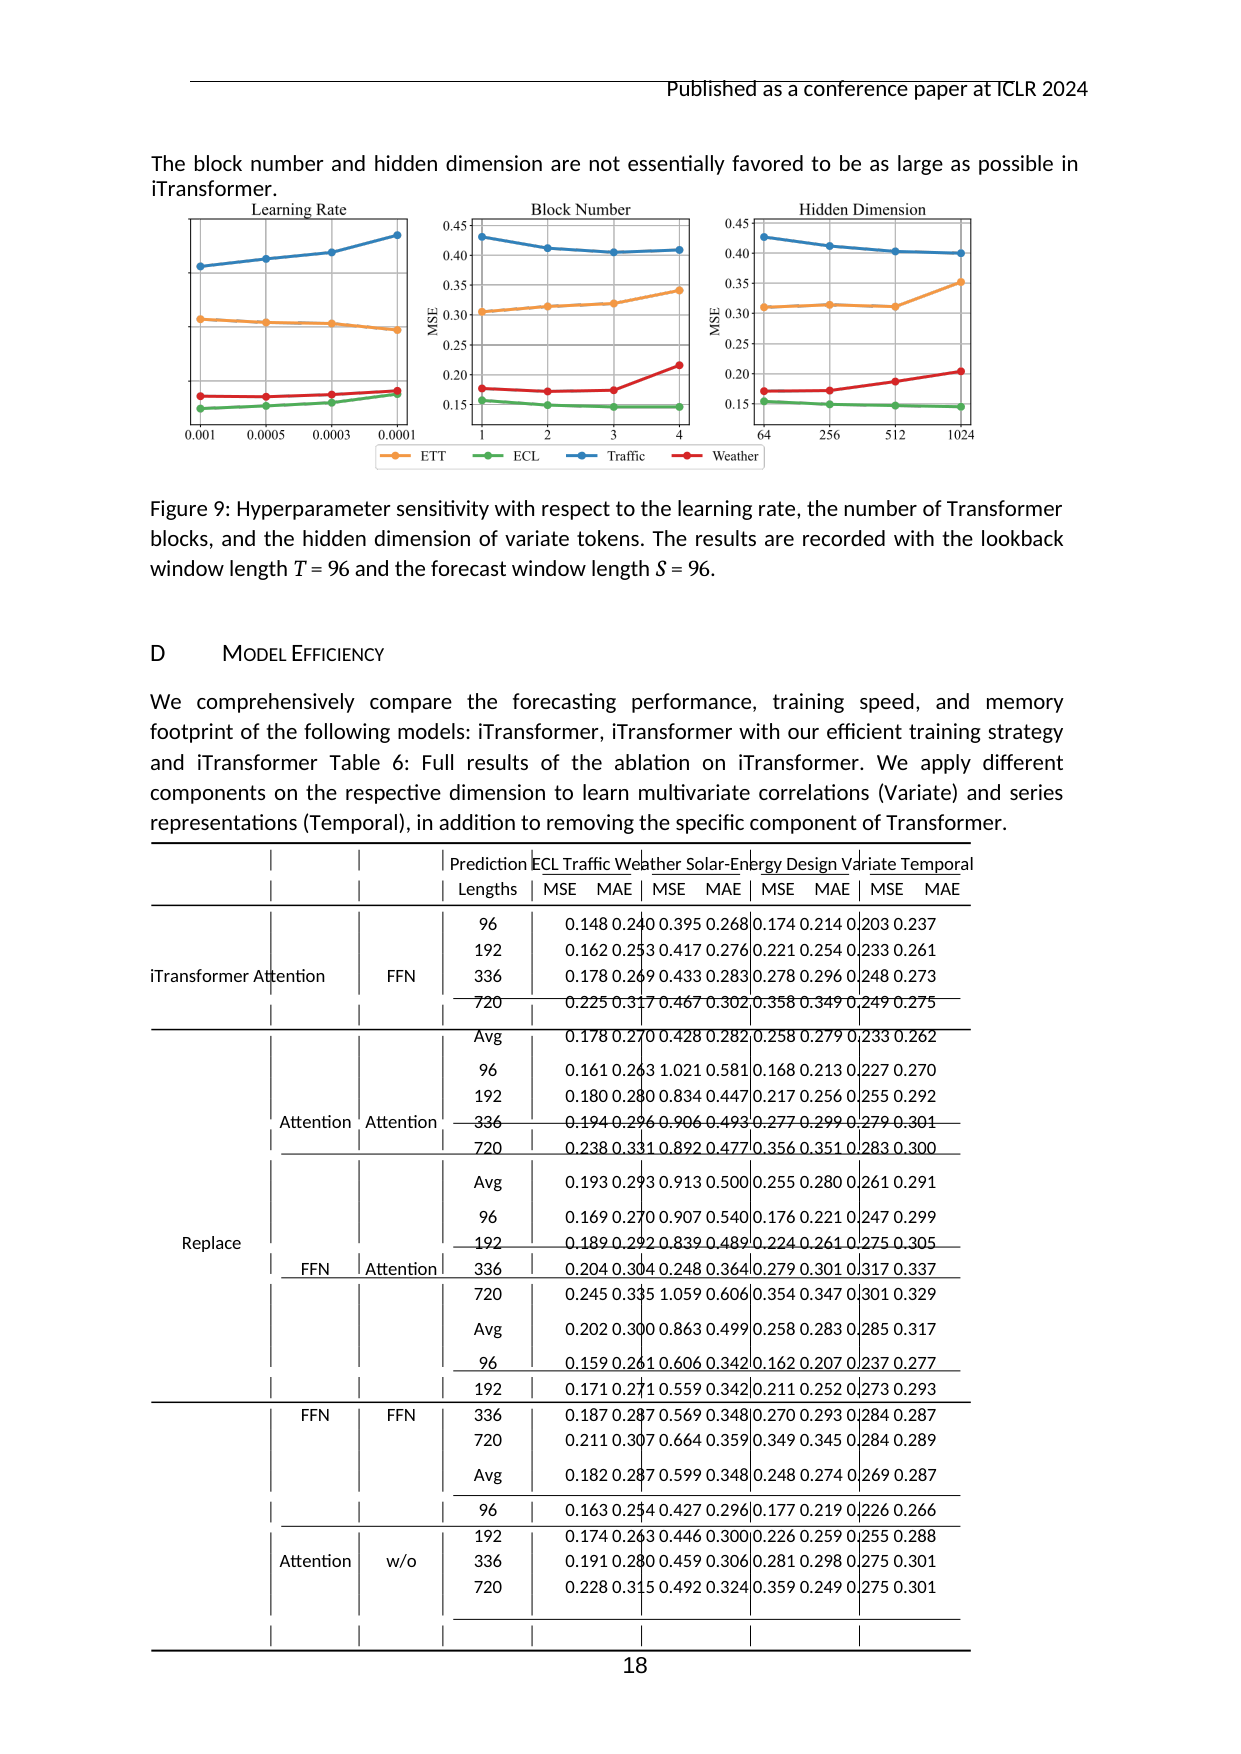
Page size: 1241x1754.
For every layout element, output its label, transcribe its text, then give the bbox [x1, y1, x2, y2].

text 192 0.180 0.280 0.834 0.447 0.217 0.256 0.255 0.292 [150, 1084, 1090, 1107]
text Attention w/o 336 0.191 0.280 0.459 0.306 0.281 0.298 0.275 0.301 [150, 1550, 1090, 1573]
text Figure 9: Hyperparameter sensitivity with respect to the learning rate, the number of Transformer blocks, and the hidden dimension of variate tokens. The results are recorded with the lookback window length T = 96 and the forecast window length S = 96. [150, 494, 1065, 582]
text 96 0.163 0.254 0.427 0.296 0.177 0.219 0.226 0.266 [150, 1498, 1090, 1521]
text Prediction ECL Traffic Weather Solar-Energy Design Variate Temporal [185, 852, 1090, 875]
text 192 0.162 0.253 0.417 0.276 0.221 0.254 0.233 0.261 [150, 938, 1090, 961]
picture [150, 1159, 971, 1171]
text 192 0.174 0.263 0.446 0.300 0.226 0.259 0.255 0.288 [150, 1524, 1090, 1547]
text 720 0.245 0.335 1.059 0.606 0.354 0.347 0.301 0.329 [150, 1282, 1090, 1305]
text Avg 0.182 0.287 0.599 0.348 0.248 0.274 0.269 0.287 [150, 1463, 1090, 1486]
picture [150, 842, 971, 878]
text Lengths MSE MAE MSE MAE MSE MAE MSE MAE [150, 878, 1090, 901]
picture [150, 1452, 971, 1463]
picture [150, 1193, 971, 1205]
picture [150, 901, 971, 912]
picture [150, 1047, 971, 1059]
text iTransformer Attention FFN 336 0.178 0.269 0.433 0.283 0.278 0.296 0.248 0.273 [150, 964, 1090, 987]
text 720 0.228 0.315 0.492 0.324 0.359 0.249 0.275 0.301 [150, 1575, 1090, 1598]
text FFN Attention 336 0.204 0.304 0.248 0.364 0.279 0.301 0.317 0.337 [150, 1257, 1090, 1280]
text 192 0.171 0.271 0.559 0.342 0.211 0.252 0.273 0.293 [150, 1377, 1090, 1400]
text Avg 0.202 0.300 0.863 0.499 0.258 0.283 0.285 0.317 [150, 1317, 1090, 1340]
subtitle D MODEL EFFICIENCY [150, 637, 1090, 668]
picture [150, 1598, 971, 1652]
picture [150, 1305, 971, 1317]
text Avg 0.193 0.293 0.913 0.500 0.255 0.280 0.261 0.291 [150, 1171, 1090, 1193]
text 96 0.161 0.263 1.021 0.581 0.168 0.213 0.227 0.270 [150, 1059, 1090, 1082]
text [150, 150, 1081, 203]
picture [150, 1486, 971, 1498]
text 720 0.211 0.307 0.664 0.359 0.349 0.345 0.284 0.289 [150, 1429, 1090, 1452]
text 96 0.148 0.240 0.395 0.268 0.174 0.214 0.203 0.237 [150, 912, 1090, 935]
text We comprehensively compare the forecasting performance, training speed, and memory footprint of the following models: iTransformer, iTransformer with our efficient training strategy and iTransformer Table 6: Full results of the ablation on iTransformer. We apply different components on the respective dimension to learn multivariate correlations (Variate) and series representations (Temporal), in addition to removing the specific component of Transformer. [150, 687, 1065, 836]
text 720 0.238 0.331 0.892 0.477 0.356 0.351 0.283 0.300 [150, 1136, 1090, 1159]
text 96 0.159 0.261 0.606 0.342 0.162 0.207 0.237 0.277 [150, 1351, 1090, 1374]
text 96 0.169 0.270 0.907 0.540 0.176 0.221 0.247 0.299 [150, 1205, 1090, 1228]
text Attention Attention 336 0.194 0.296 0.906 0.493 0.277 0.299 0.279 0.301 [150, 1111, 1090, 1133]
text FFN FFN 336 0.187 0.287 0.569 0.348 0.270 0.293 0.284 0.287 [150, 1403, 1090, 1426]
picture [184, 202, 975, 470]
picture [150, 1013, 971, 1024]
text Replace 192 0.189 0.292 0.839 0.489 0.224 0.261 0.275 0.305 [150, 1231, 1090, 1254]
picture [150, 1340, 971, 1351]
picture [150, 1107, 971, 1111]
text Avg 0.178 0.270 0.428 0.282 0.258 0.279 0.233 0.262 [150, 1024, 1090, 1047]
text 720 0.225 0.317 0.467 0.302 0.358 0.349 0.249 0.275 [150, 990, 1090, 1013]
